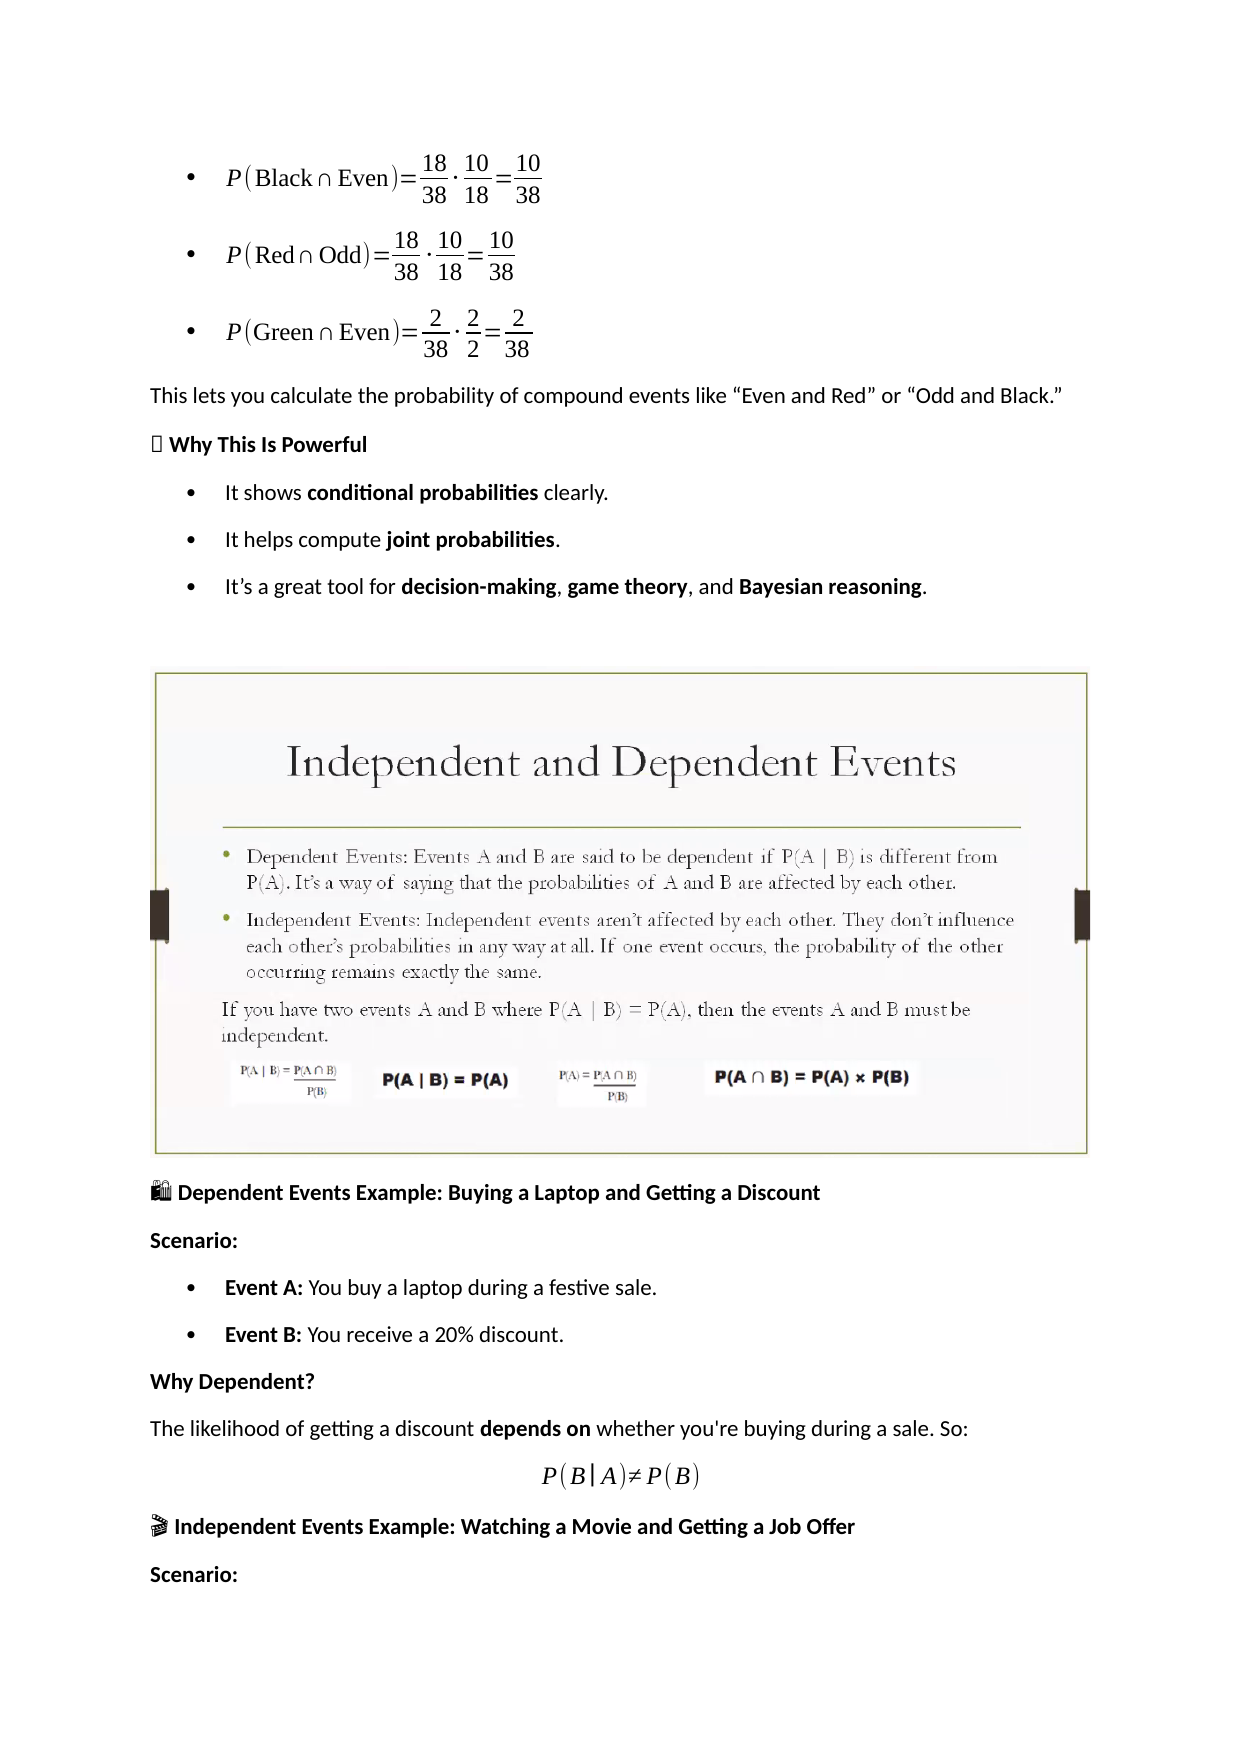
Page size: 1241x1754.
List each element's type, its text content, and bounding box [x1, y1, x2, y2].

text Scenario: [150, 1560, 1090, 1588]
text Why Dependent? [150, 1367, 1090, 1395]
text 🛍️ Dependent Events Example: Buying a Laptop and Getting a Discount [150, 1176, 1090, 1207]
list Event B: You receive a 20% discount. [187, 1320, 1090, 1348]
text This lets you calculate the probability of compound events like “Even and Red” or “Odd and Black.” [150, 381, 1090, 409]
text The likelihood of getting a discount depends on whether you're buying during a sale. So: [150, 1414, 1090, 1442]
text 🎬 Independent Events Example: Watching a Movie and Getting a Job Offer [150, 1510, 1090, 1541]
text Scenario: [150, 1226, 1090, 1254]
list Event A: You buy a laptop during a festive sale. [187, 1273, 1090, 1301]
list It’s a great tool for decision-making, game theory, and Bayesian reasoning. [187, 572, 1090, 600]
text ✅ Why This Is Powerful [150, 428, 1090, 459]
list It helps compute joint probabilities. [187, 525, 1090, 553]
picture [150, 666, 1091, 1158]
list It shows conditional probabilities clearly. [187, 478, 1090, 507]
